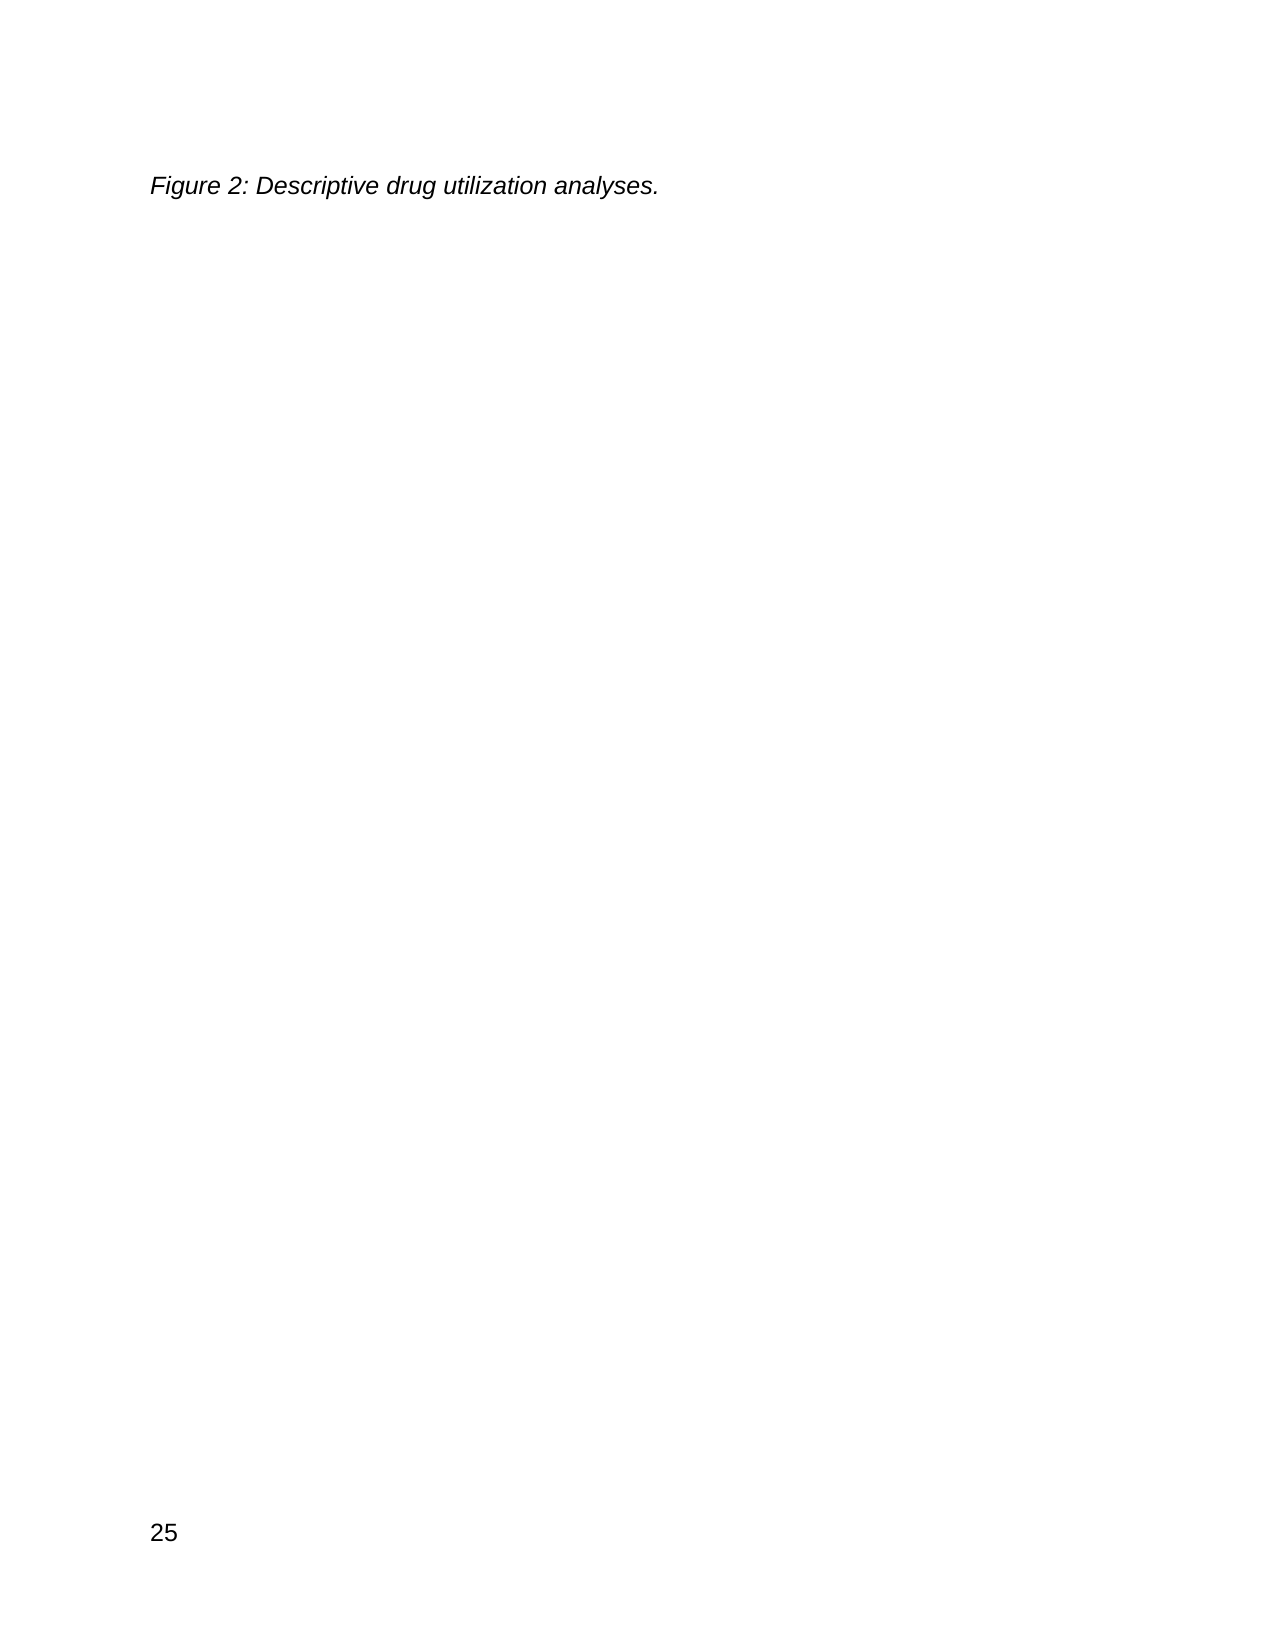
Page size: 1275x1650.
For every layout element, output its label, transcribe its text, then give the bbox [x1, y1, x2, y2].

table_header Figure 2: Descriptive drug utilization analyses. [139, 150, 1114, 212]
